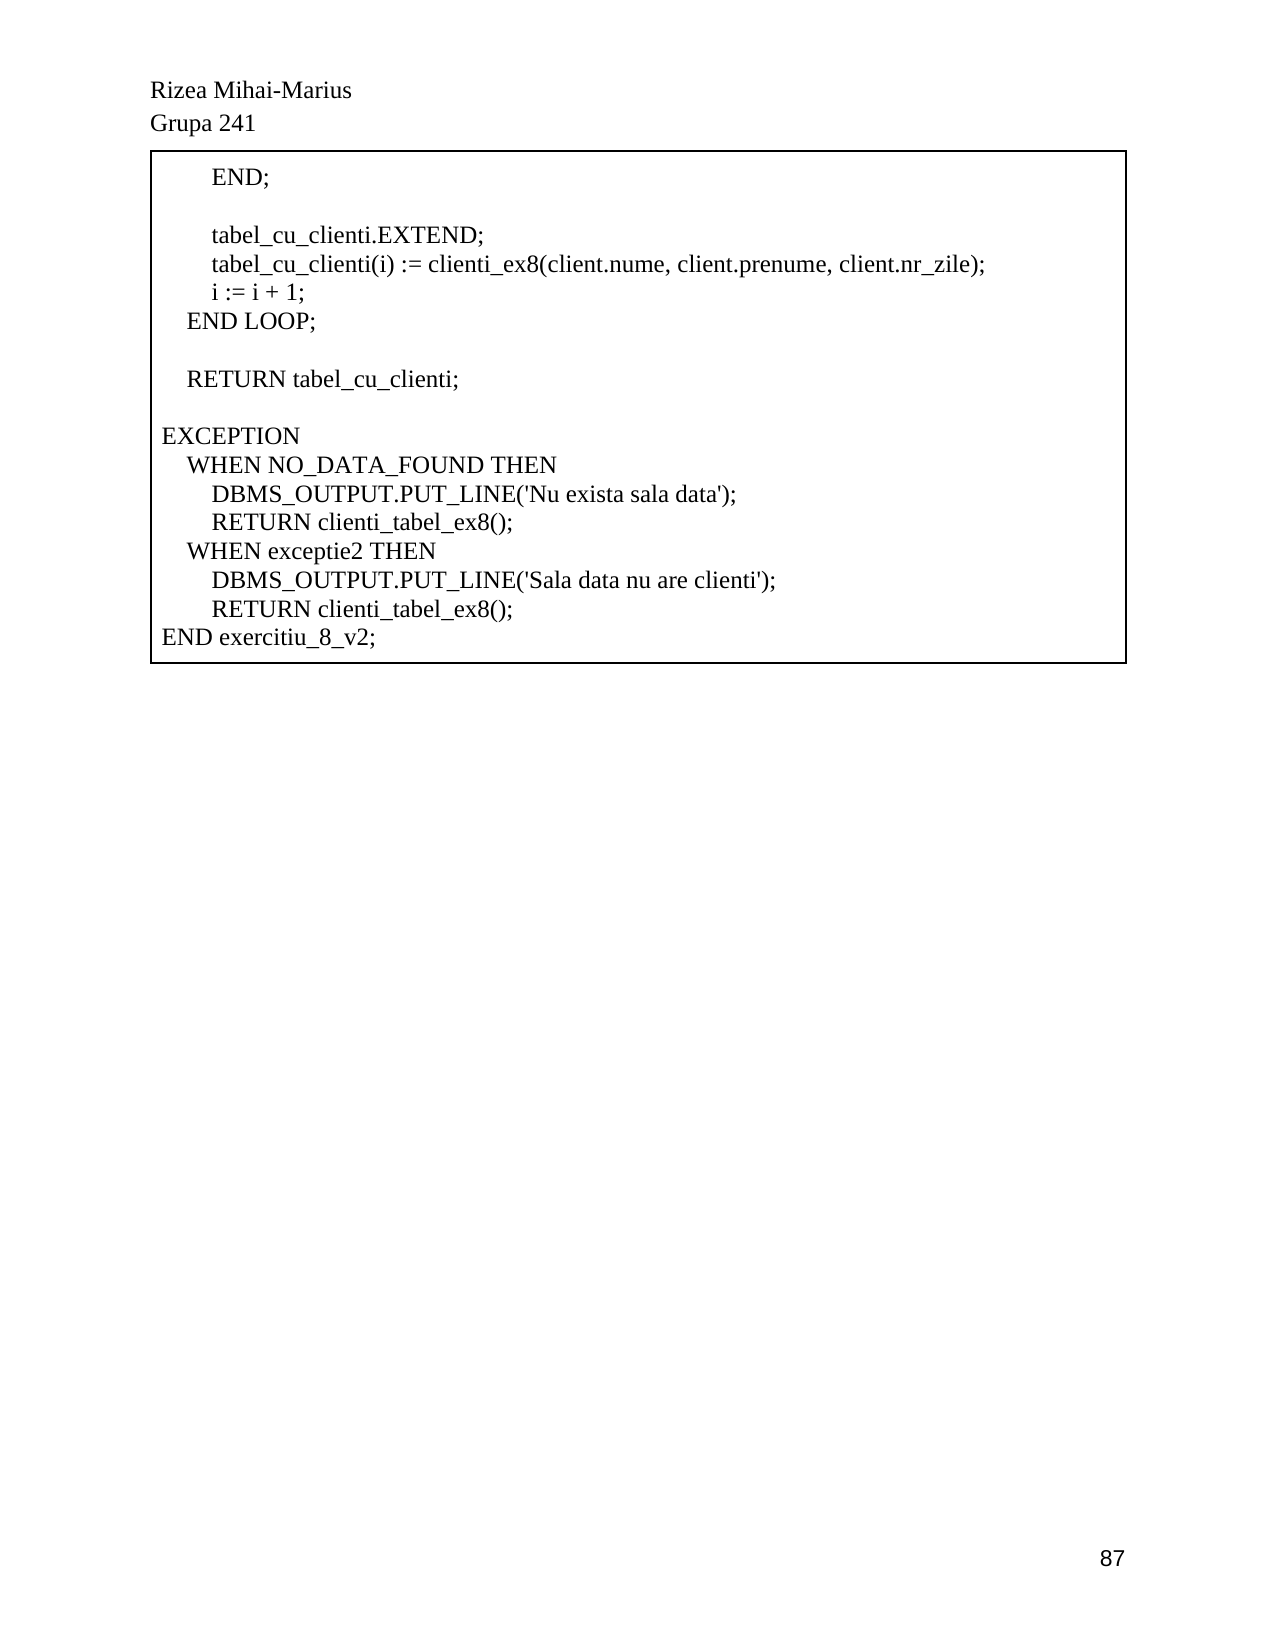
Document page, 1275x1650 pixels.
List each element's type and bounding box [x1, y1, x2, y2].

table_header [152, 152, 1125, 662]
